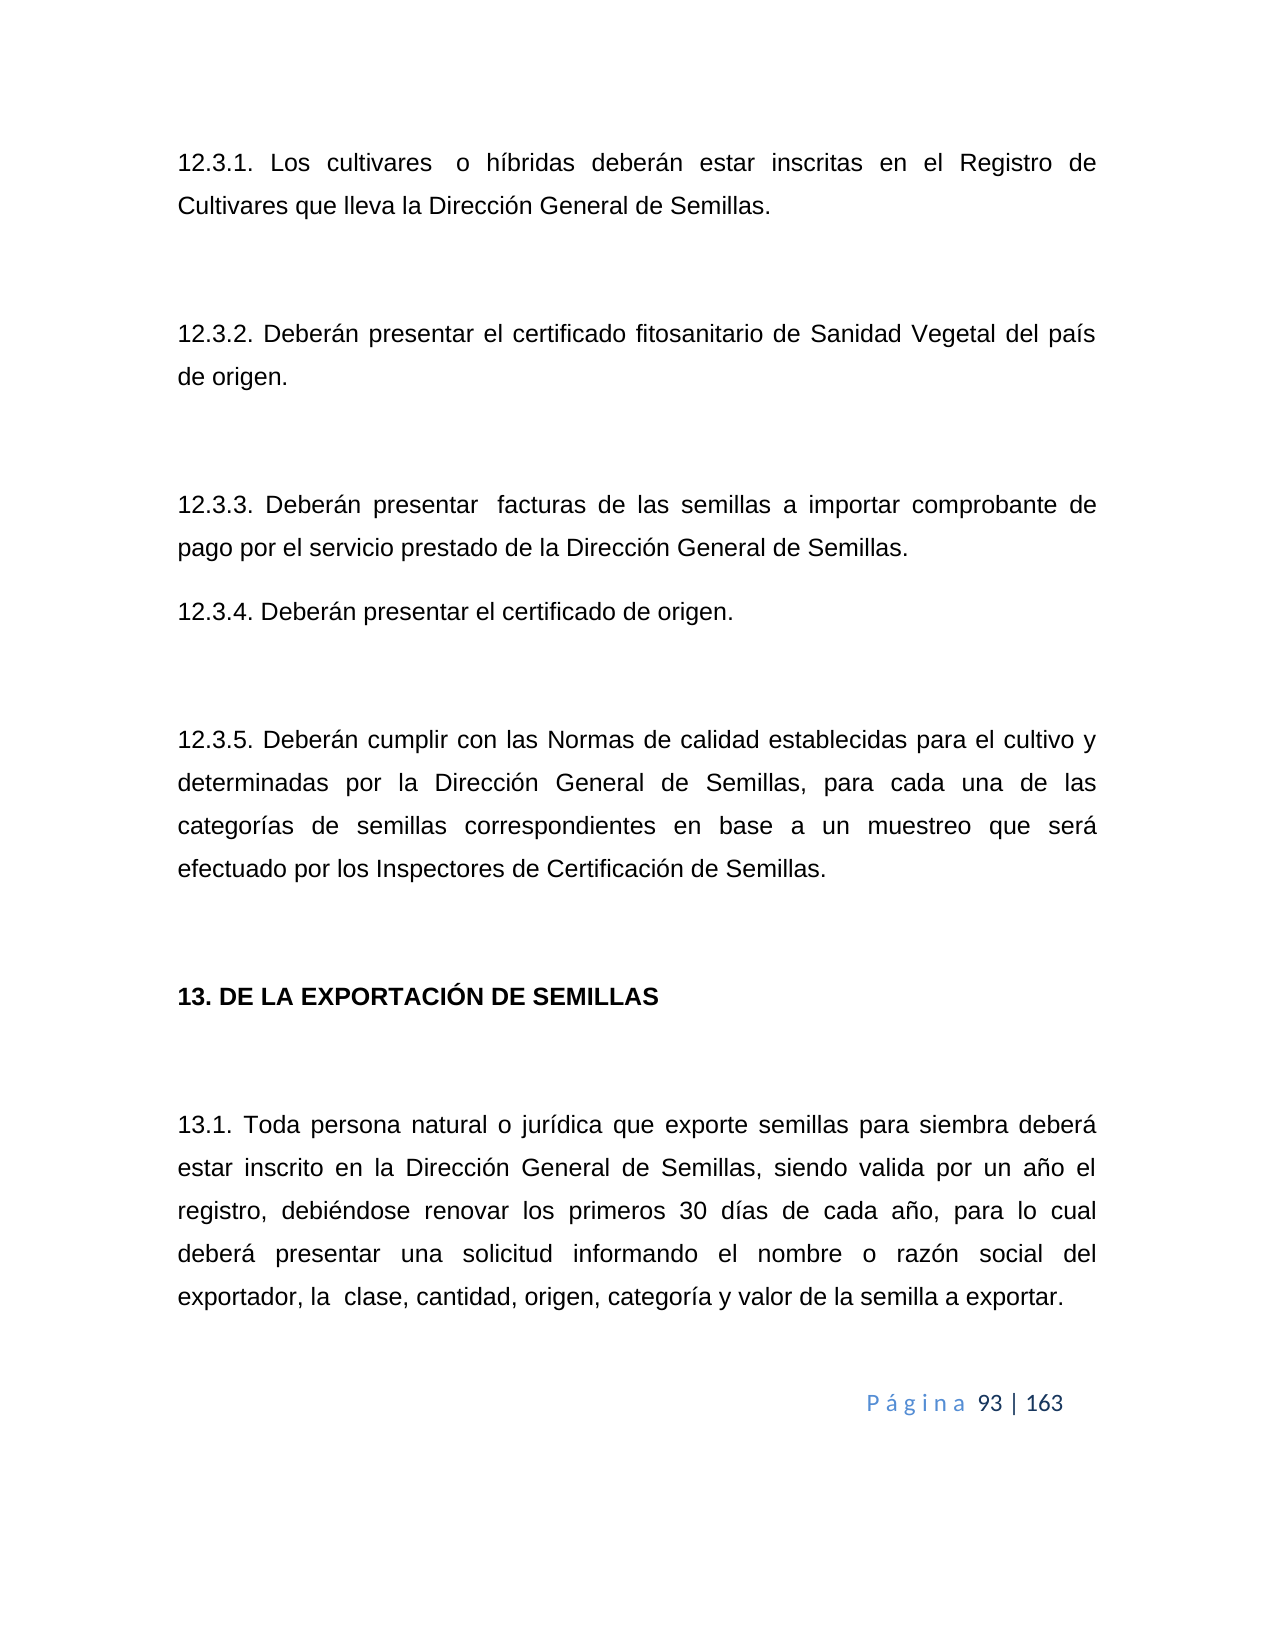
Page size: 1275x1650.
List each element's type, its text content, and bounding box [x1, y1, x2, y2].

text 12.3.2. Deberán presentar el certificado fitosanitario de Sanidad Vegetal del país de origen. [177, 319, 1098, 391]
text 13.1. Toda persona natural o jurídica que exporte semillas para siembra deberá estar inscrito en la Dirección General de Semillas, siendo valida por un año el registro, debiéndose renovar los primeros 30 días de cada año, para lo cual deberá presentar una solicitud informando el nombre o razón social del exportador, la clase, cantidad, origen, categoría y valor de la semilla a exportar. [177, 1110, 1098, 1311]
text 12.3.5. Deberán cumplir con las Normas de calidad establecidas para el cultivo y determinadas por la Dirección General de Semillas, para cada una de las categorías de semillas correspondientes en base a un muestreo que será efectuado por los Inspectores de Certificación de Semillas. [177, 725, 1098, 883]
text 12.3.4. Deberán presentar el certificado de origen. [177, 597, 1098, 626]
text 12.3.3. Deberán presentar facturas de las semillas a importar comprobante de pago por el servicio prestado de la Dirección General de Semillas. [177, 490, 1098, 562]
text 13. DE LA EXPORTACIÓN DE SEMILLAS [177, 982, 1098, 1011]
text 12.3.1. Los cultivares o híbridas deberán estar inscritas en el Registro de Cultivares que lleva la Dirección General de Semillas. [177, 148, 1098, 219]
